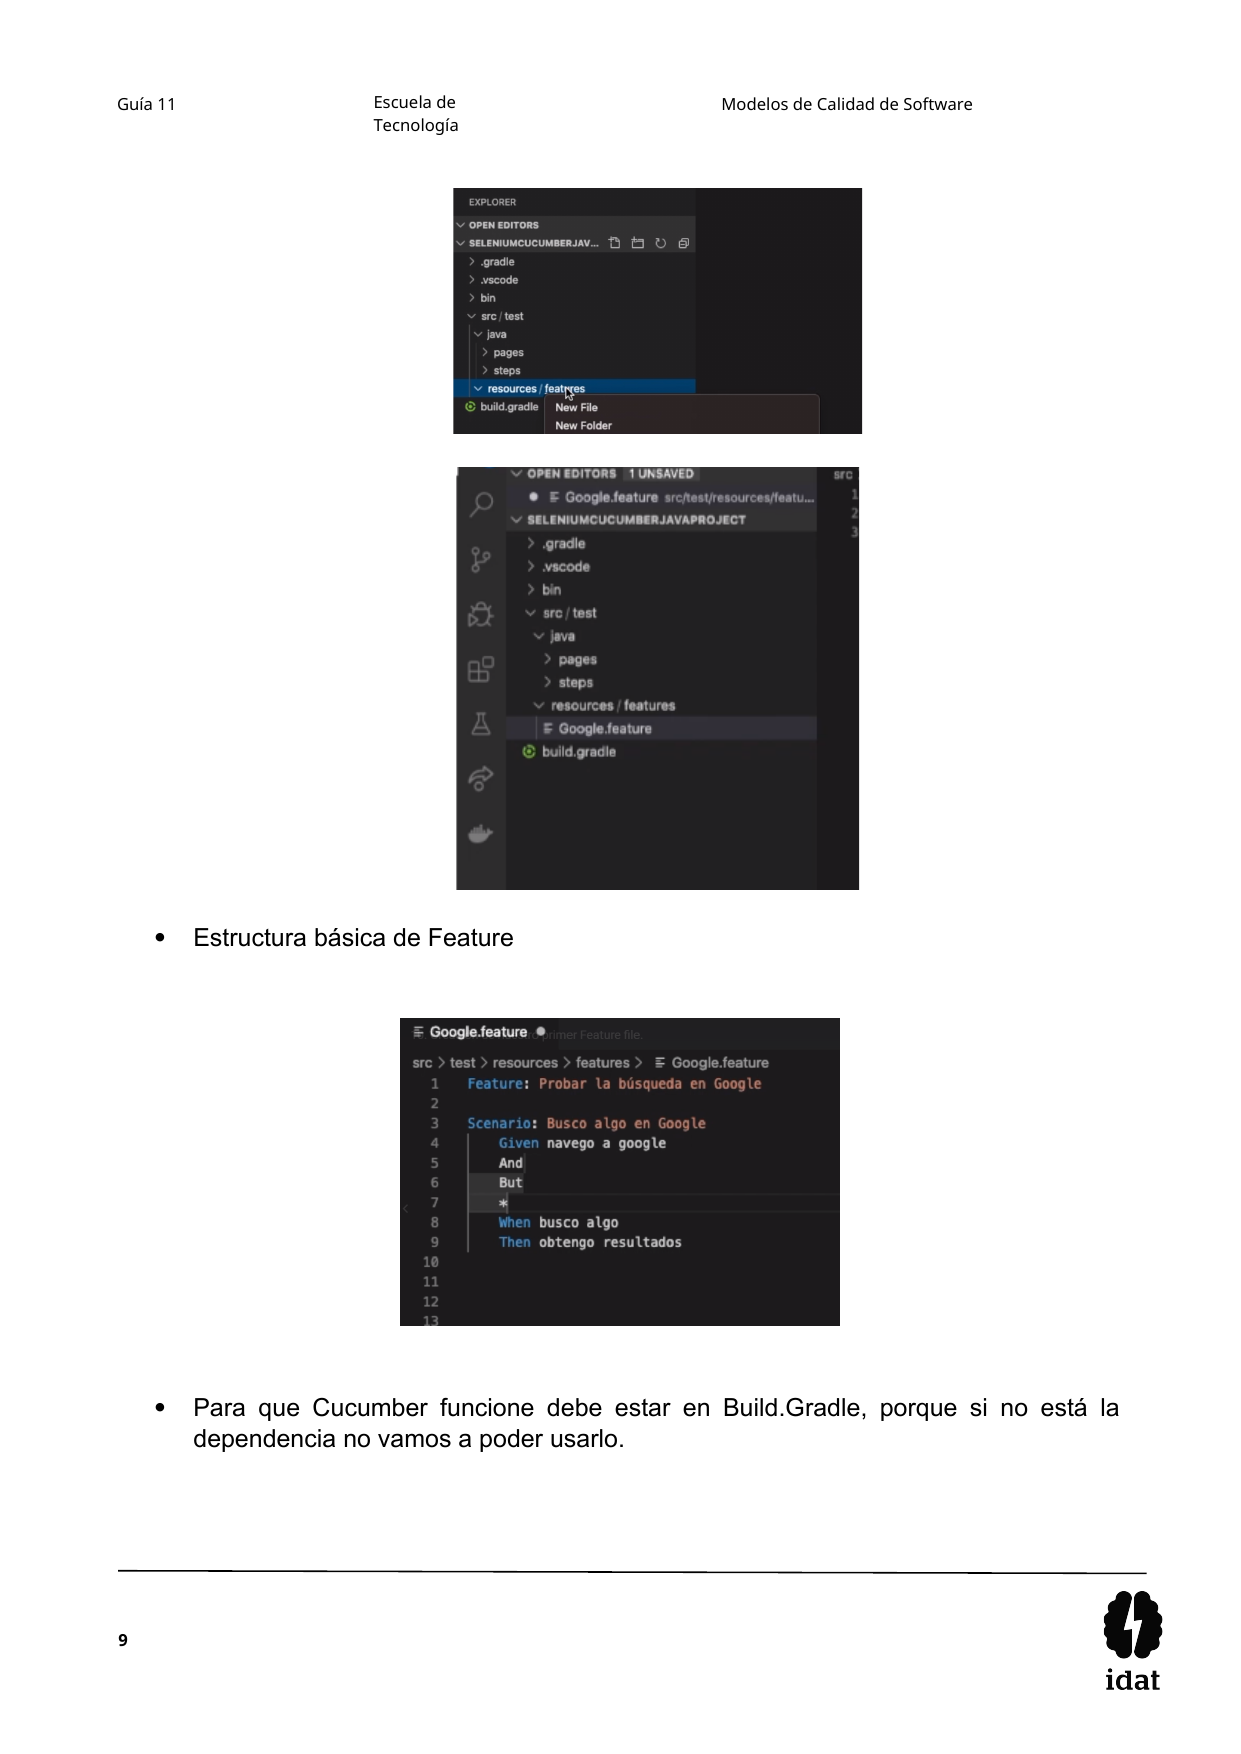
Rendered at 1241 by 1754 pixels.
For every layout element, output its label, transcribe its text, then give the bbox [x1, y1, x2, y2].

list Estructura básica de Feature [156, 923, 1122, 952]
picture [453, 188, 863, 434]
picture [400, 1018, 840, 1326]
list Para que Cucumber funcione debe estar en Build.Gradle, porque si no está la dependencia no vamos a poder usarlo. [156, 1392, 1122, 1452]
picture [1103, 1591, 1163, 1690]
picture [456, 467, 860, 890]
